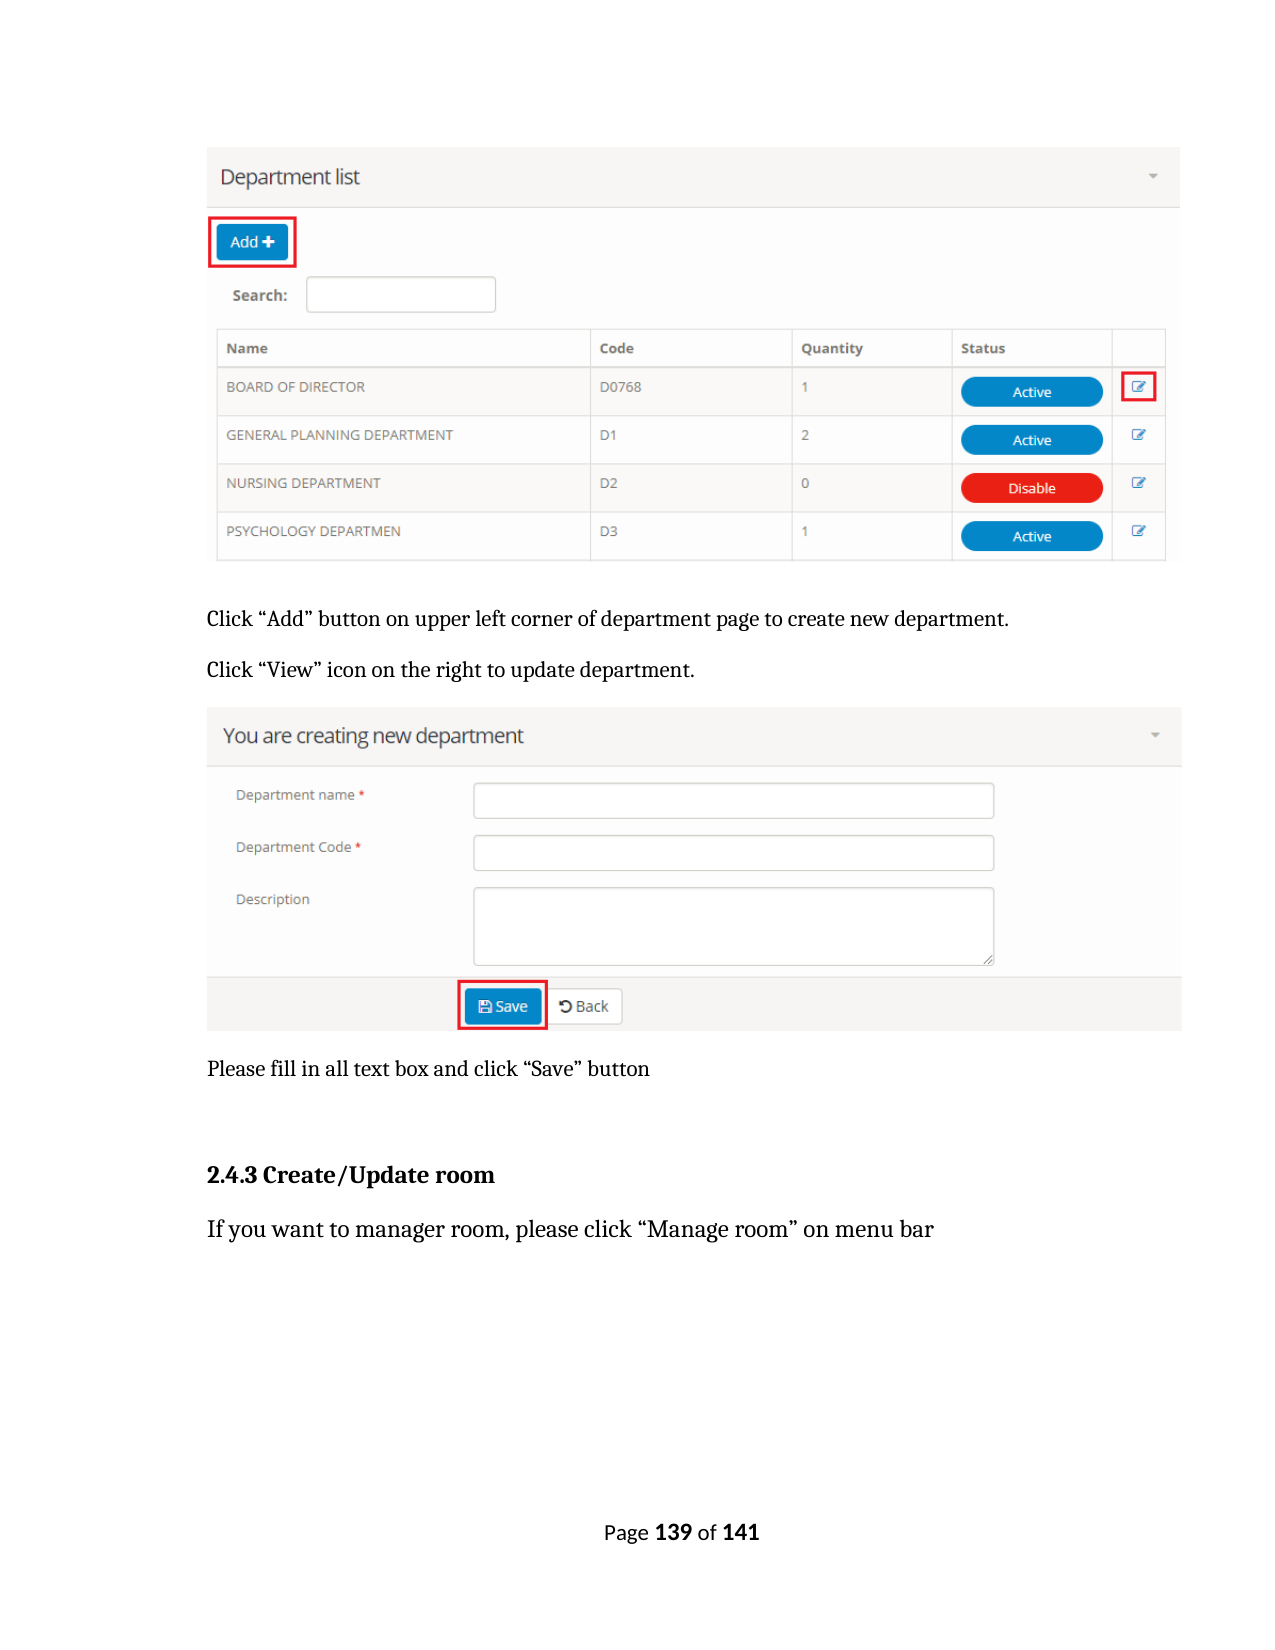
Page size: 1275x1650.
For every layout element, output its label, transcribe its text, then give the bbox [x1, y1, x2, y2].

text If you want to manager room, please click “Manage room” on menu bar [207, 1215, 1157, 1243]
text Please fill in all text box and click “Save” button [207, 1056, 1157, 1082]
picture [206, 147, 1181, 581]
text Click “Add” button on upper left corner of department page to create new department. [207, 606, 1157, 632]
text 2.4.3 Create/Update room [207, 1161, 1157, 1190]
text Click “View” icon on the right to update department. [207, 657, 1157, 683]
picture [206, 707, 1182, 1031]
